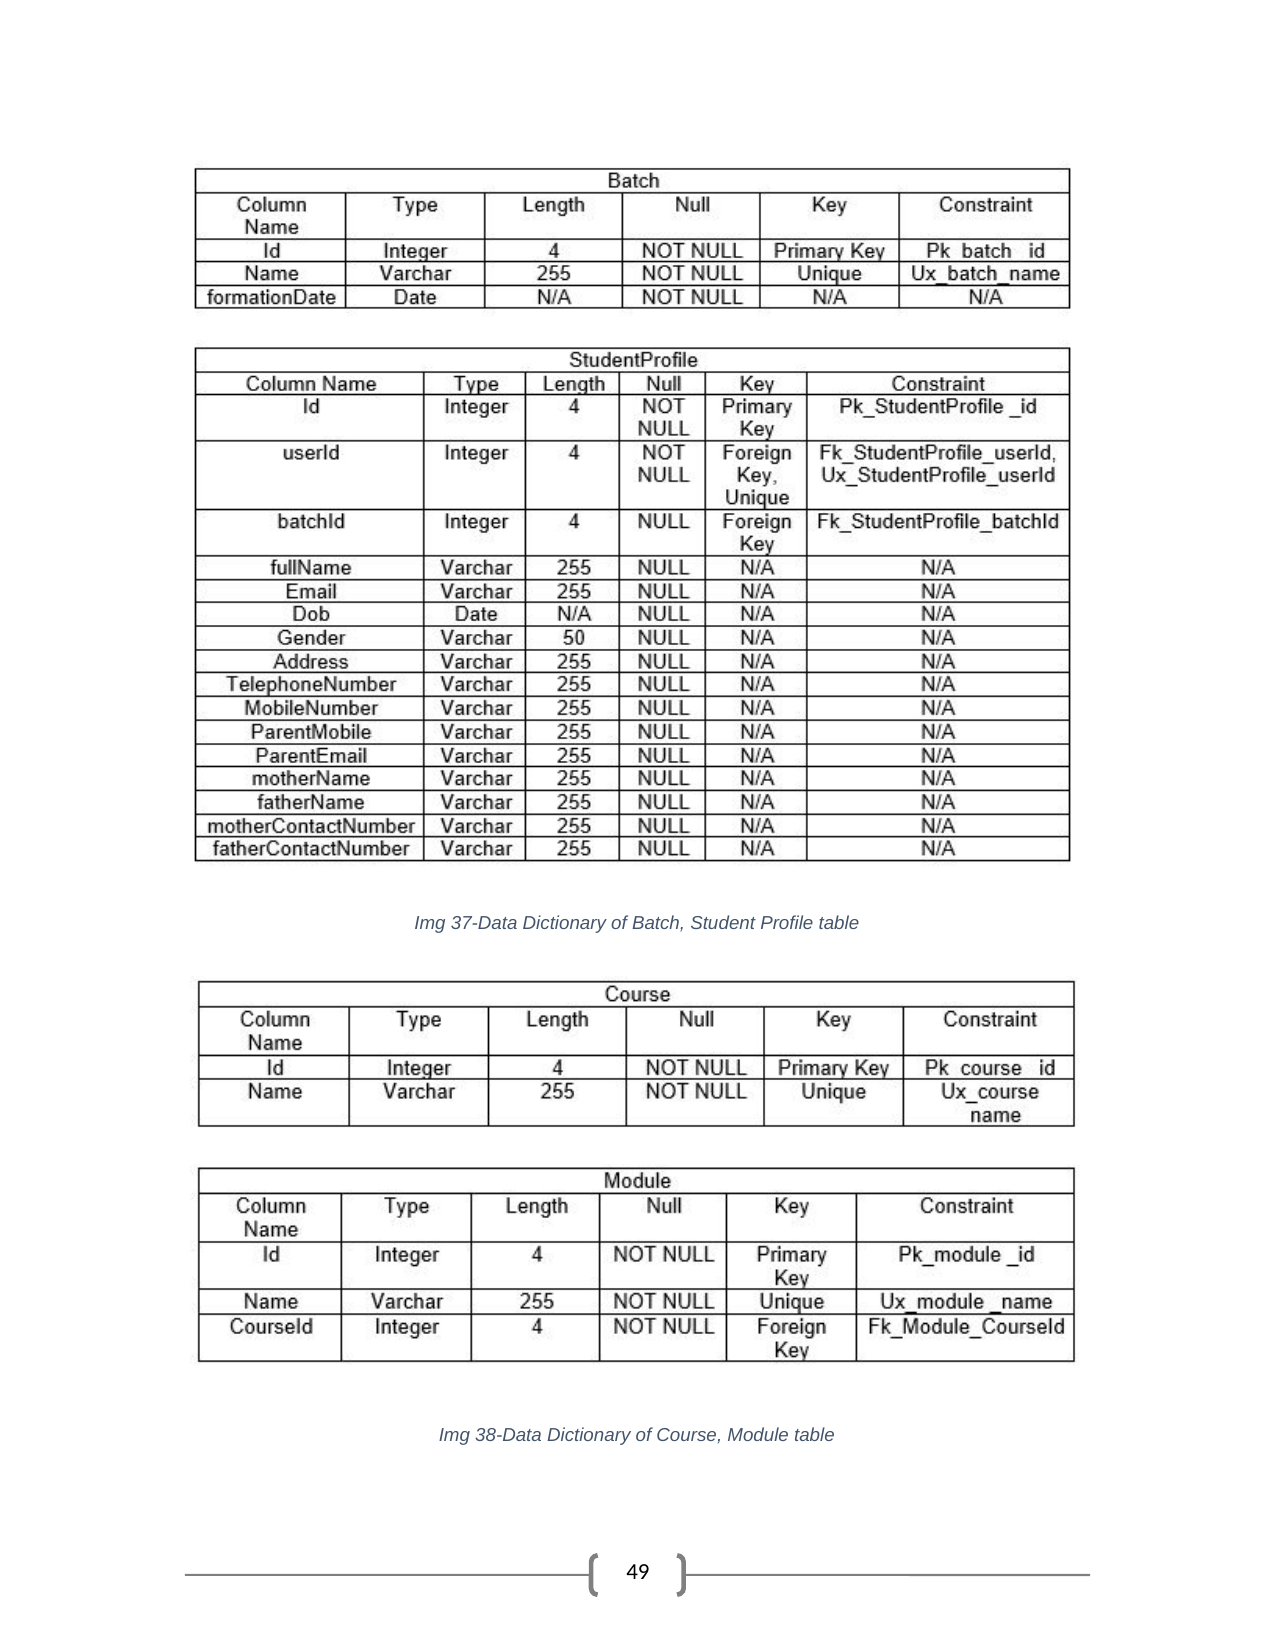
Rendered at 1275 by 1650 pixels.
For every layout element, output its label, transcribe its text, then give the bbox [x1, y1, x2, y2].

picture [178, 964, 1097, 1392]
picture [170, 150, 1105, 881]
